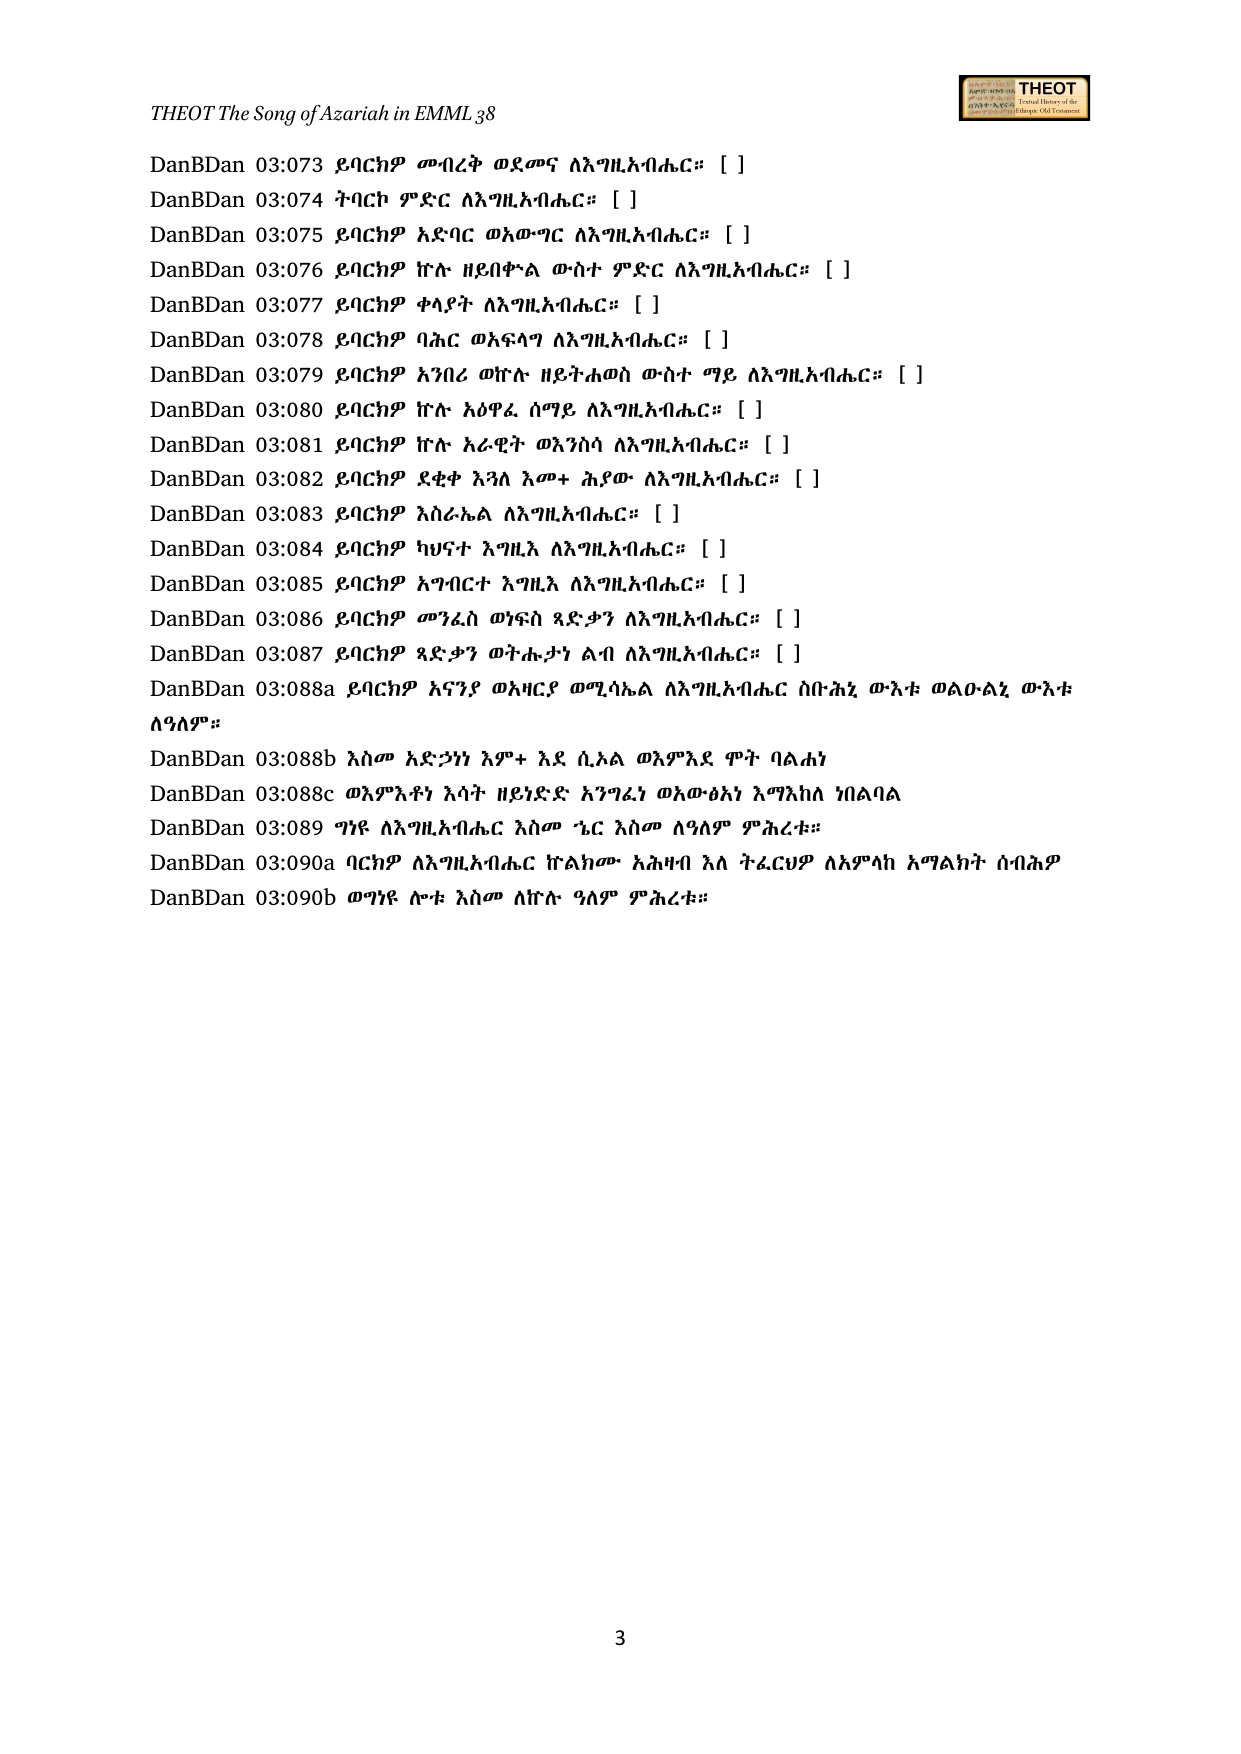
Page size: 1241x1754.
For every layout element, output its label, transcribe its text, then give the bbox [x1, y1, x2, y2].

picture [958, 75, 1091, 121]
text DanBDan 03:088b እስመ አድኃነነ እም+ እደ ሲኦል ወእምእደ ሞት ባልሐነ [150, 743, 1090, 774]
text DanBDan 03:088c ወእምእቶነ እሳት ዘይነድድ አንግፈነ ወአውፅአነ እማእከለ ነበልባል [150, 778, 1090, 808]
text DanBDan 03:081 ይባርክዎ ኵሉ አራዊት ወእንስሳ ለእግዚአብሔር። [ ] [150, 429, 1090, 459]
text DanBDan 03:087 ይባርክዎ ጻድቃን ወትሑታነ ልብ ለእግዚአብሔር። [ ] [150, 638, 1090, 669]
text DanBDan 03:075 ይባርክዎ አድባር ወአውግር ለእግዚአብሔር። [ ] [150, 220, 1090, 250]
text DanBDan 03:073 ይባርክዎ መብረቅ ወደመና ለእግዚአብሔር። [ ] [150, 150, 1090, 180]
text DanBDan 03:084 ይባርክዎ ካህናተ እግዚእ ለእግዚአብሔር። [ ] [150, 534, 1090, 564]
text DanBDan 03:074 ትባርኮ ምድር ለእግዚአብሔር። [ ] [150, 185, 1090, 215]
text DanBDan 03:080 ይባርክዎ ኵሉ አዕዋፈ ሰማይ ለእግዚአብሔር። [ ] [150, 394, 1090, 425]
text DanBDan 03:083 ይባርክዎ እስራኤል ለእግዚአብሔር። [ ] [150, 499, 1090, 529]
text DanBDan 03:085 ይባርክዎ አግብርተ እግዚእ ለእግዚአብሔር። [ ] [150, 569, 1090, 599]
text DanBDan 03:079 ይባርክዎ አንበሪ ወኵሉ ዘይትሐወስ ውስተ ማይ ለእግዚአብሔር። [ ] [150, 359, 1090, 390]
text DanBDan 03:086 ይባርክዎ መንፈስ ወነፍስ ጻድቃን ለእግዚአብሔር። [ ] [150, 604, 1090, 634]
text DanBDan 03:088a ይባርክዎ አናንያ ወአዛርያ ወሚሳኤል ለእግዚአብሔር ስቡሕኒ ውእቱ ወልዑልኒ ውእቱ ለዓለም። [150, 673, 1090, 739]
text DanBDan 03:089 ግነዩ ለእግዚአብሔር እስመ ኄር እስመ ለዓለም ምሕረቱ። [150, 813, 1090, 843]
text DanBDan 03:077 ይባርክዎ ቀላያት ለእግዚአብሔር። [ ] [150, 289, 1090, 320]
text DanBDan 03:090a ባርክዎ ለእግዚአብሔር ኵልክሙ አሕዛብ እለ ትፈርህዎ ለአምላከ አማልክት ሰብሕዎ [150, 848, 1090, 878]
text DanBDan 03:090b ወግነዩ ሎቱ እስመ ለኵሉ ዓለም ምሕረቱ። [150, 883, 1090, 913]
text DanBDan 03:078 ይባርክዎ ባሕር ወአፍላግ ለእግዚአብሔር። [ ] [150, 324, 1090, 355]
text DanBDan 03:082 ይባርክዎ ደቂቀ እጓለ እመ+ ሕያው ለእግዚአብሔር። [ ] [150, 464, 1090, 494]
text DanBDan 03:076 ይባርክዎ ኵሉ ዘይበቍል ውስተ ምድር ለእግዚአብሔር። [ ] [150, 255, 1090, 285]
